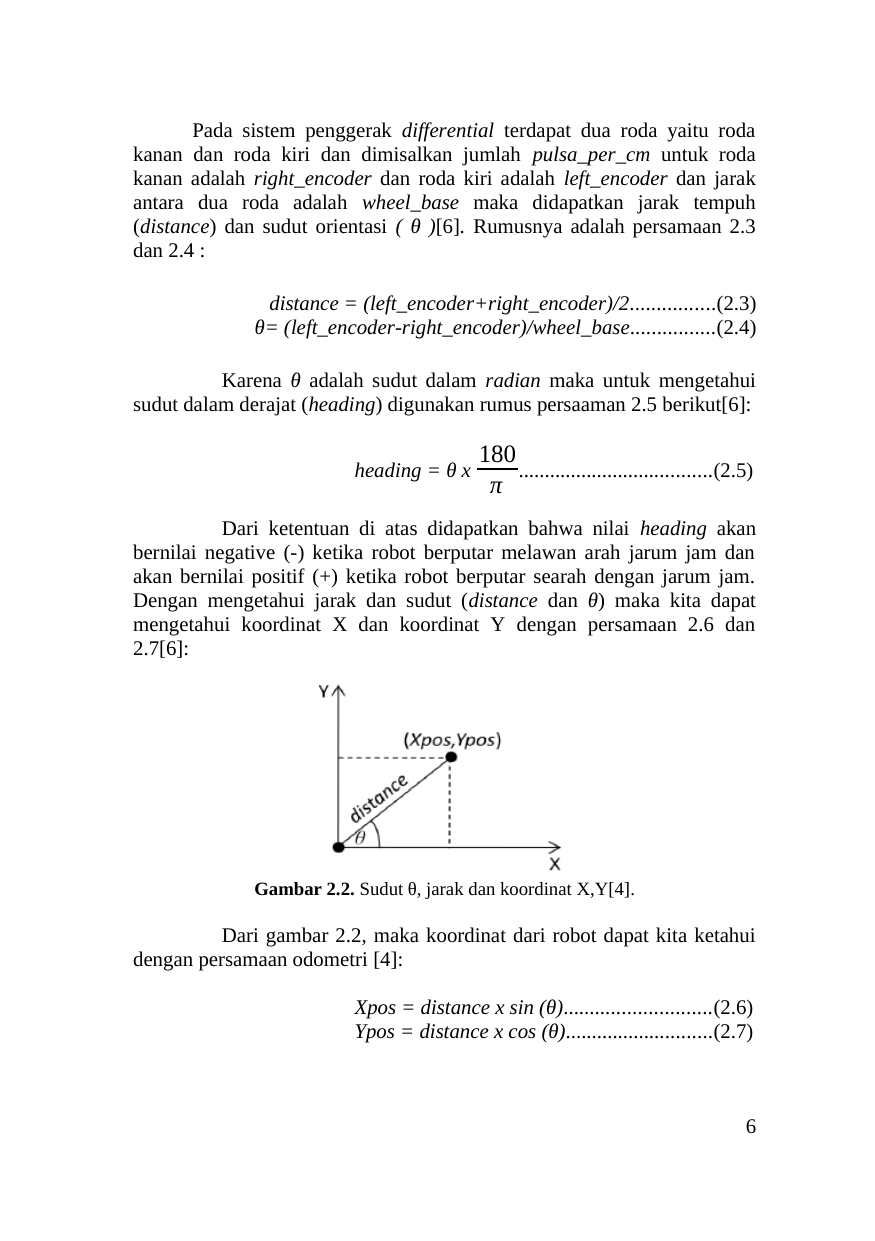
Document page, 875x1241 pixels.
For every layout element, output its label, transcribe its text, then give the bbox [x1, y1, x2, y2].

text heading = θ x (2.5) [133, 440, 753, 499]
picture [302, 676, 587, 878]
text Pada sistem penggerak differential terdapat dua roda yaitu roda kanan dan roda kiri dan dimisalkan jumlah pulsa_per_cm untuk roda kanan adalah right_encoder dan roda kiri adalah left_encoder dan jarak antara dua roda adalah wheel_base maka didapatkan jarak tempuh (distance) dan sudut orientasi ( θ )[6]. Rumusnya adalah persamaan 2.3 dan 2.4 : [133, 118, 756, 262]
text Xpos = distance x sin (θ) (2.6) [133, 995, 753, 1019]
text Ypos = distance x cos (θ) (2.7) [133, 1019, 753, 1043]
text Gambar 2.2. Sudut θ, jarak dan koordinat X,Y[4]. [133, 877, 756, 899]
text distance = (left_encoder+right_encoder)/2 (2.3) [133, 291, 756, 315]
text Dari gambar 2.2, maka koordinat dari robot dapat kita ketahui dengan persamaan odometri [4]: [133, 923, 756, 971]
text Dari ketentuan di atas didapatkan bahwa nilai heading akan bernilai negative (-) ketika robot berputar melawan arah jarum jam dan akan bernilai positif (+) ketika robot berputar searah dengan jarum jam. Dengan mengetahui jarak dan sudut (distance dan θ) maka kita dapat mengetahui koordinat X dan koordinat Y dengan persamaan 2.6 dan 2.7[6]: [133, 516, 756, 660]
text Karena θ adalah sudut dalam radian maka untuk mengetahui sudut dalam derajat (heading) digunakan rumus persaaman 2.5 berikut[6]: [133, 368, 756, 416]
text θ= (left_encoder-right_encoder)/wheel_base (2.4) [133, 315, 756, 339]
